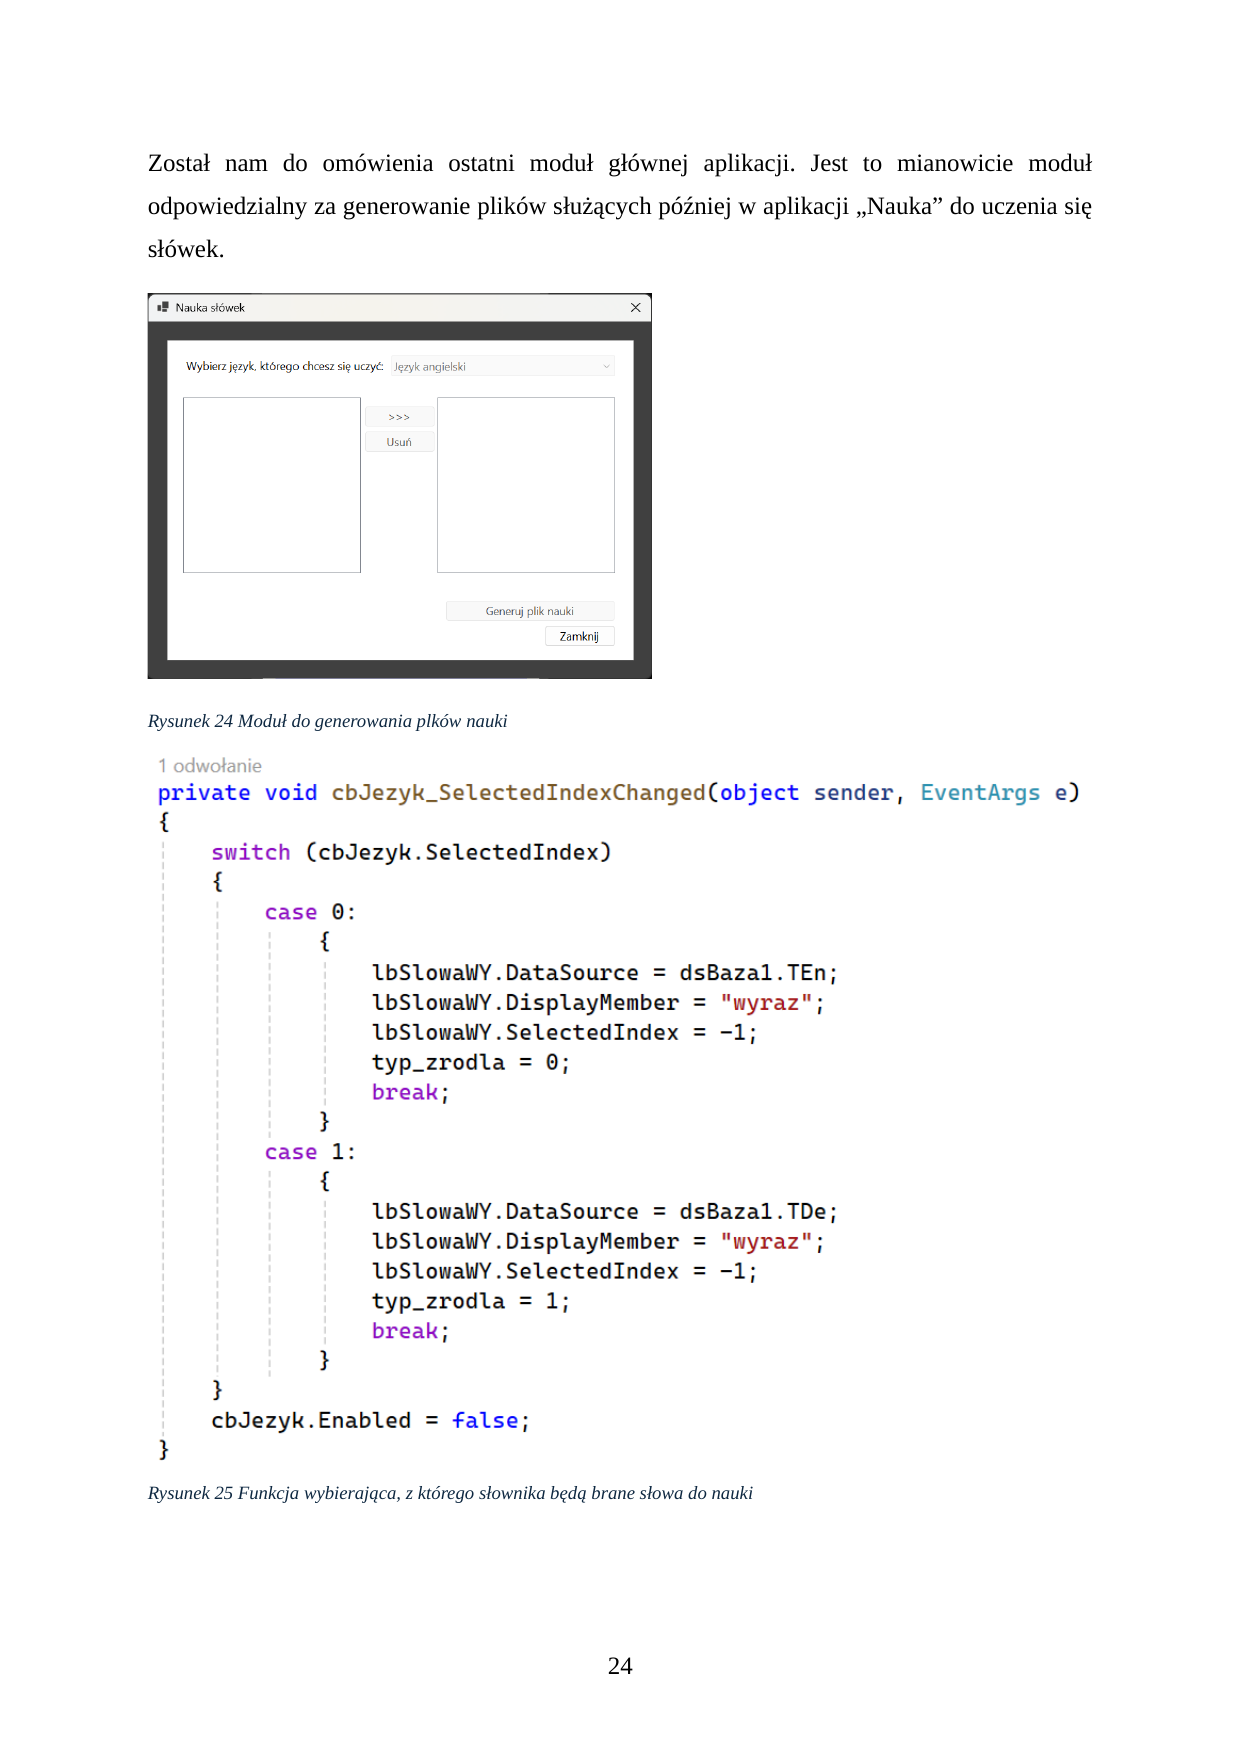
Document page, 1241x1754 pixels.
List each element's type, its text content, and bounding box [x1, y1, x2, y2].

picture [147, 752, 1093, 1463]
text Rysunek 25 Funkcja wybierająca, z którego słownika będą brane słowa do nauki [148, 1482, 1093, 1503]
text Rysunek 24 Moduł do generowania plków nauki [148, 710, 1093, 731]
picture [147, 293, 652, 679]
text Został nam do omówienia ostatni moduł głównej aplikacji. Jest to mianowicie moduł odpowiedzialny za generowanie plików służących później w aplikacji „Nauka” do uczenia się słówek. [148, 148, 1093, 263]
